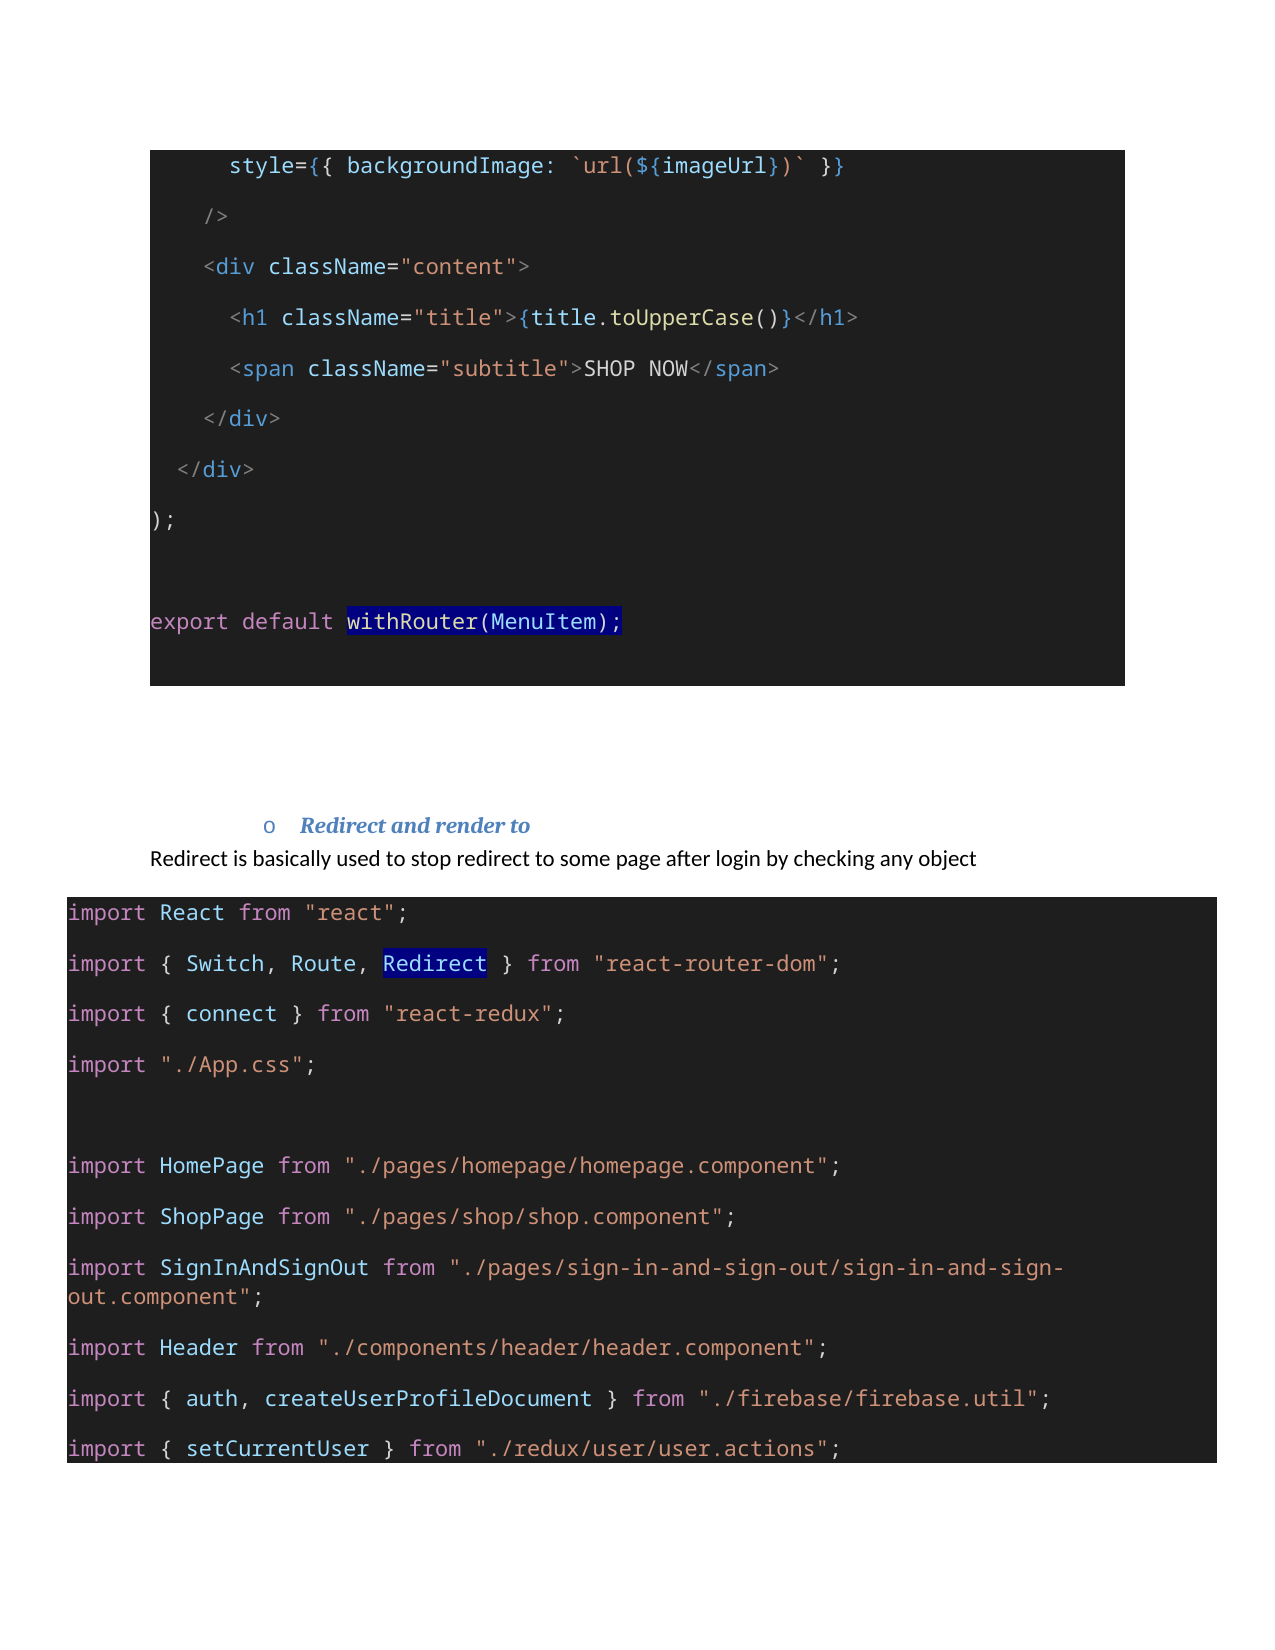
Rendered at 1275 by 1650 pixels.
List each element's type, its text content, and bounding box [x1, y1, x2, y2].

subtitle Redirect and render to [262, 813, 1125, 840]
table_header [56, 897, 1228, 1484]
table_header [139, 150, 1136, 759]
text Redirect is basically used to stop redirect to some page after login by checking any object [150, 844, 1125, 872]
